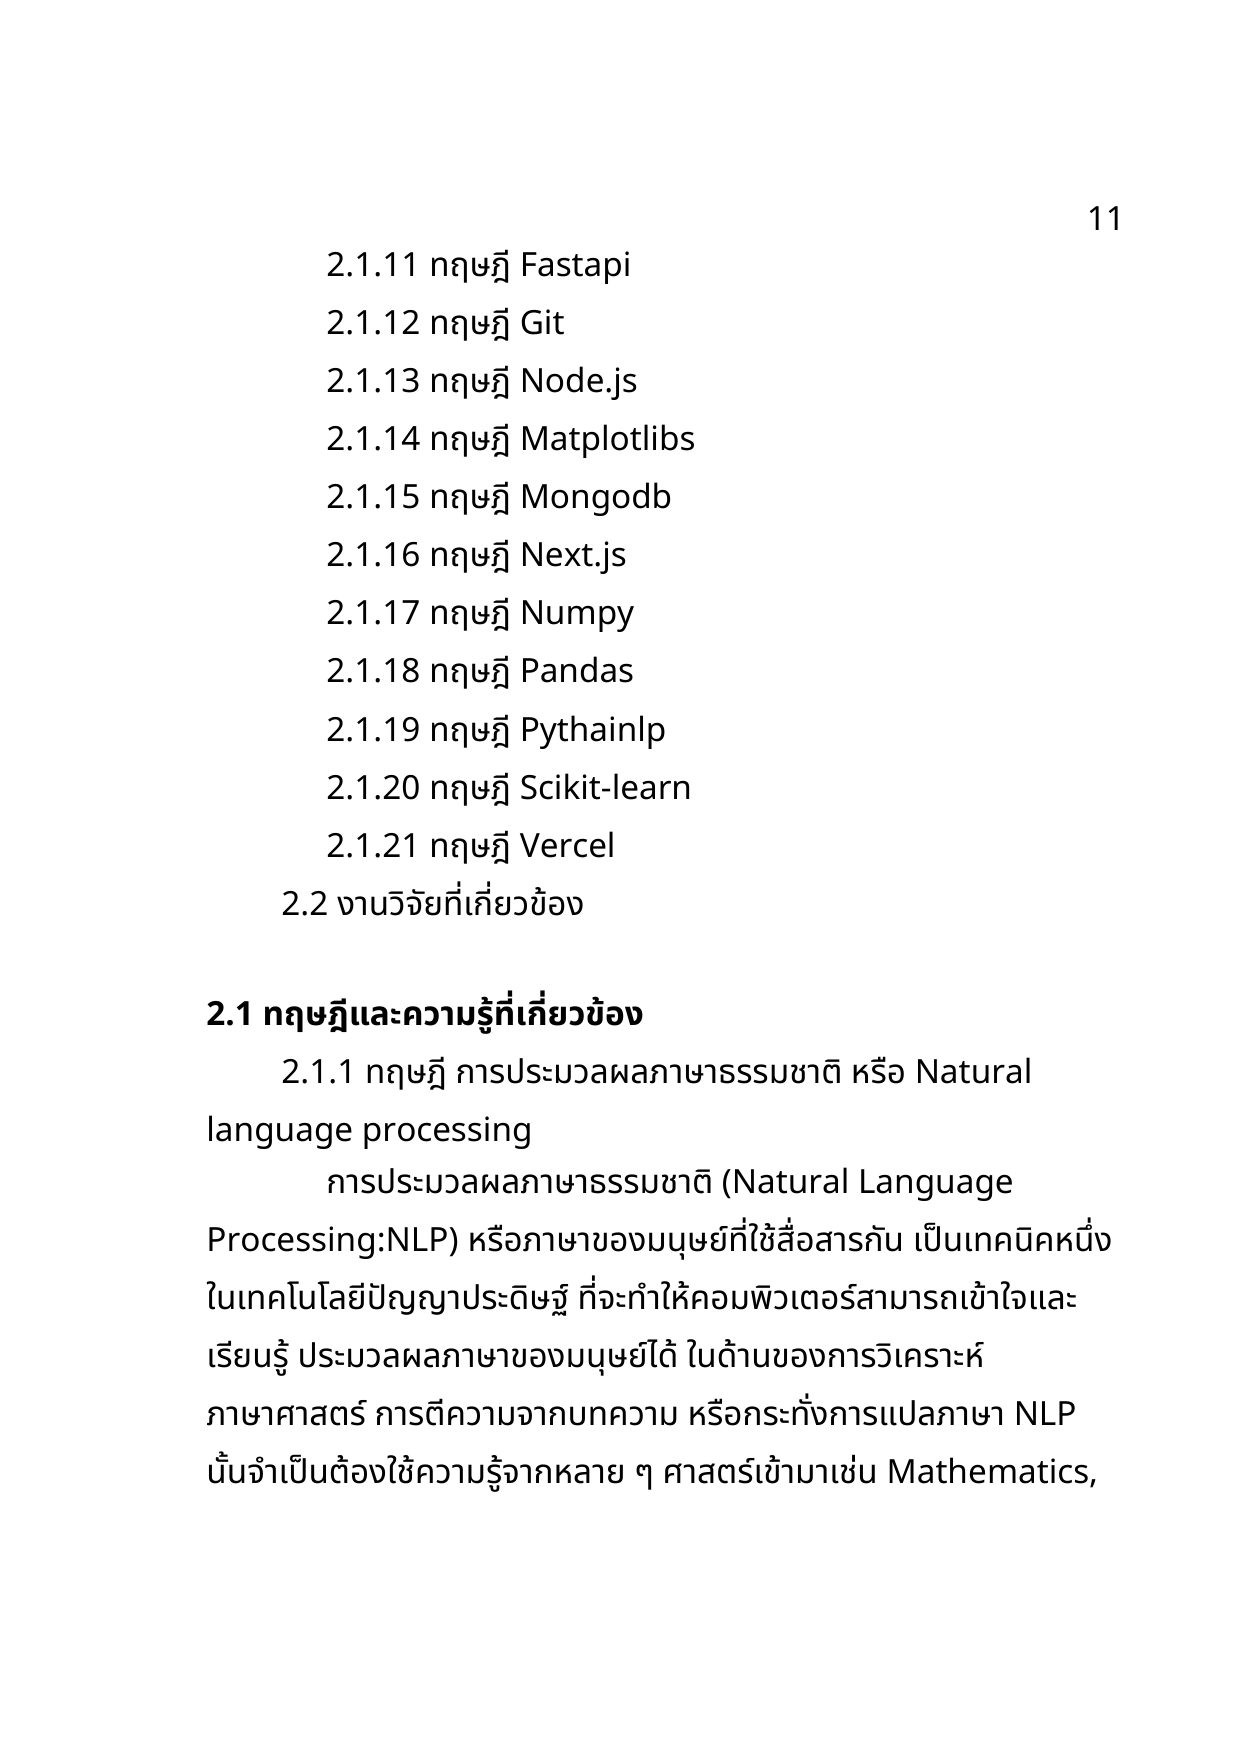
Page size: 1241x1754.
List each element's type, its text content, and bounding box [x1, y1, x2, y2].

text 2.1.1 ทฤษฎี การประมวลผลภาษาธรรมชาติ หรือ Natural language processing [206, 1048, 1125, 1151]
text 2.1.18 ทฤษฎี Pandas [206, 647, 1125, 698]
text 2.1.16 ทฤษฎี Next.js [206, 531, 1125, 582]
text 2.1.12 ทฤษฎี Git [206, 298, 1125, 349]
text 2.1.14 ทฤษฎี Matplotlibs [206, 415, 1125, 465]
text 2.1.15 ทฤษฎี Mongodb [206, 473, 1125, 523]
subtitle 2.1 ทฤษฎีและความรู้ที่เกี่ยวข้อง [206, 990, 1125, 1041]
text 2.2 งานวิจัยที่เกี่ยวข้อง [206, 880, 1125, 930]
text 2.1.11 ทฤษฎี Fastapi [206, 240, 1125, 291]
text 2.1.13 ทฤษฎี Node.js [206, 357, 1125, 407]
text 2.1.17 ทฤษฎี Numpy [206, 589, 1125, 640]
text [206, 1158, 1125, 1499]
text 2.1.20 ทฤษฎี Scikit-learn [206, 763, 1125, 814]
text 2.1.19 ทฤษฎี Pythainlp [206, 705, 1125, 756]
text 2.1.21 ทฤษฎี Vercel [206, 822, 1125, 872]
